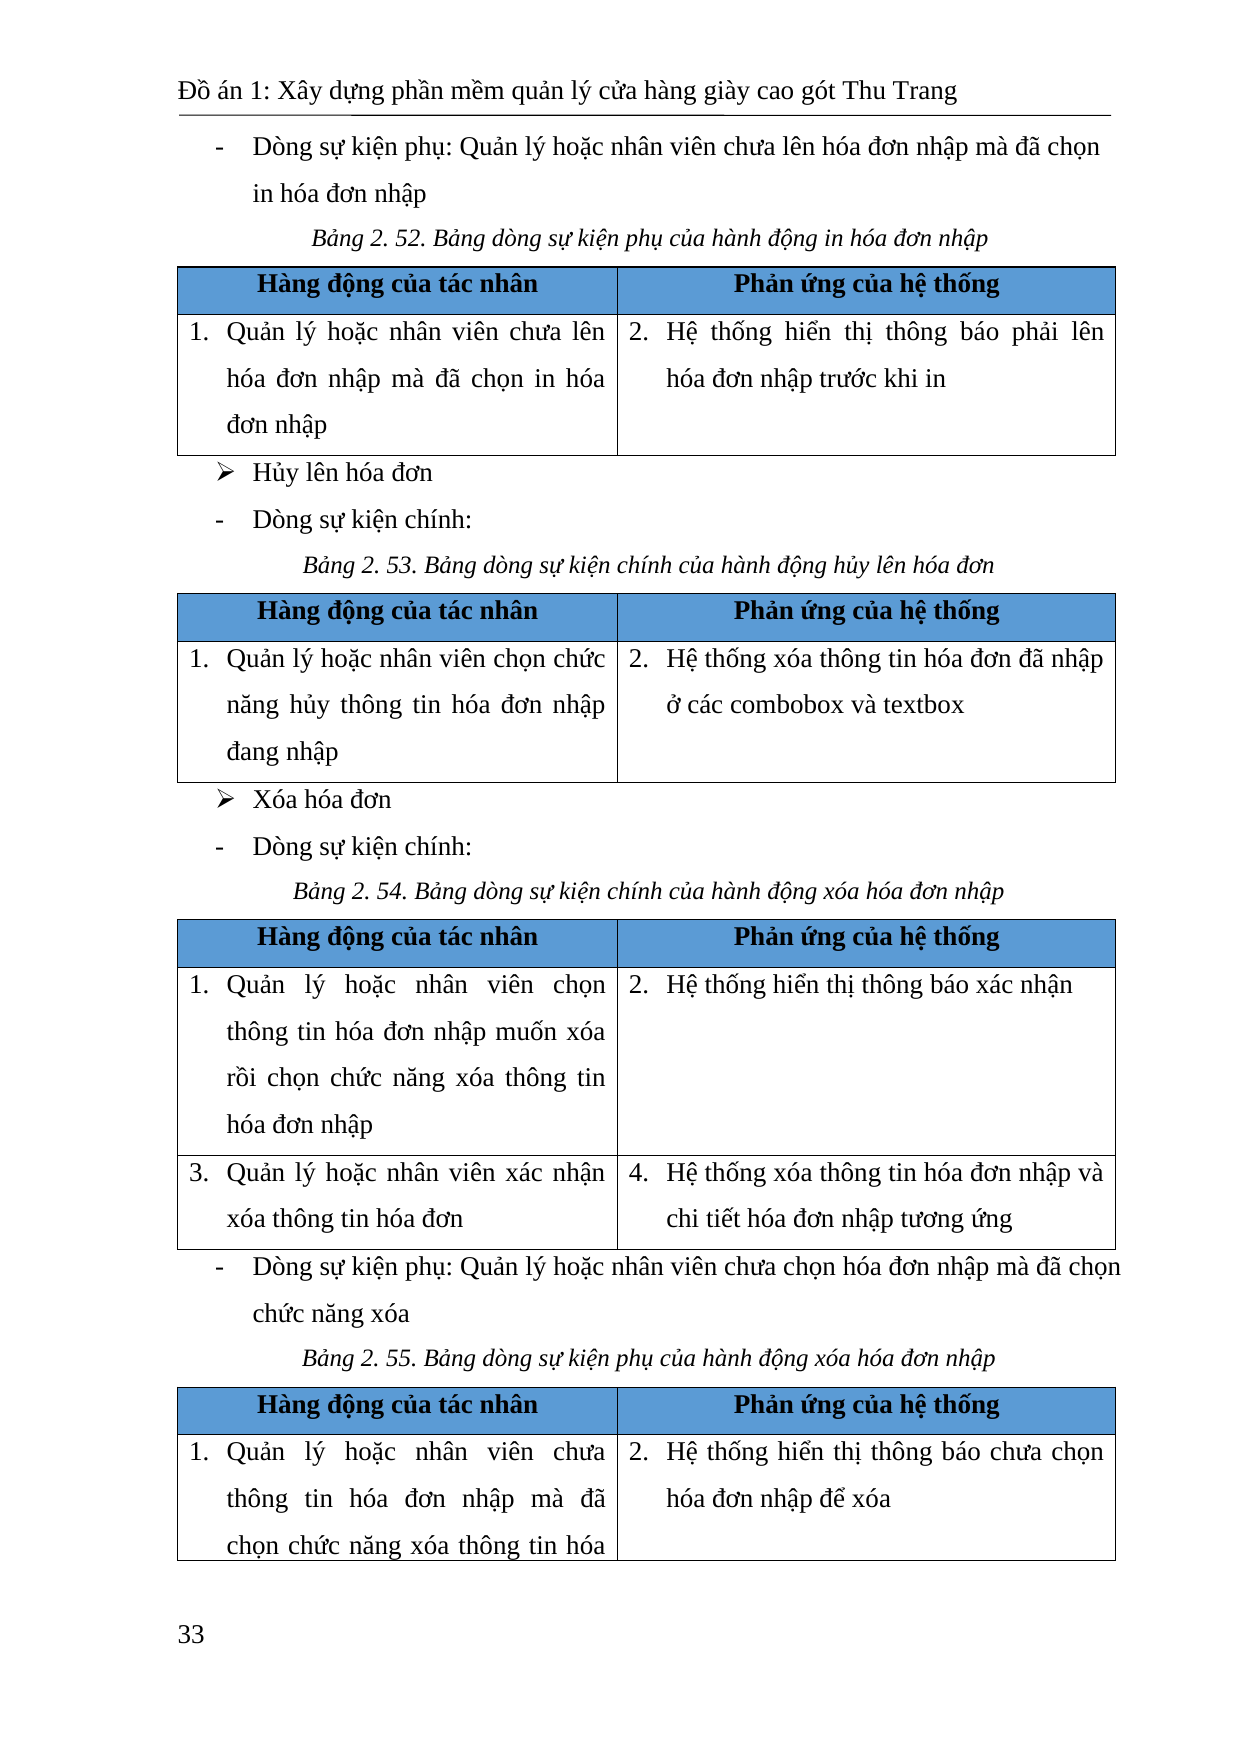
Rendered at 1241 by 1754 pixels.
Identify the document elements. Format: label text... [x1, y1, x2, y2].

table_header Phản ứng của hệ thống [618, 594, 1115, 641]
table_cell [178, 1435, 617, 1560]
table_cell Quản lý hoặc nhân viên chọn chức năng hủy thông tin hóa đơn nhập đang nhập [178, 642, 617, 782]
list Dòng sự kiện phụ: Quản lý hoặc nhân viên chưa lên hóa đơn nhập mà đã chọn in hóa đơn nhập [215, 130, 1122, 208]
table_header Hàng động của tác nhân [178, 1388, 617, 1434]
list Hủy lên hóa đơn [215, 456, 1122, 487]
table_cell Quản lý hoặc nhân viên chưa lên hóa đơn nhập mà đã chọn in hóa đơn nhập [178, 315, 617, 455]
table_cell Hệ thống xóa thông tin hóa đơn nhập và chi tiết hóa đơn nhập tương ứng [618, 1156, 1115, 1249]
text Bảng 2. 55. Bảng dòng sự kiện phụ của hành động xóa hóa đơn nhập [177, 1343, 1122, 1372]
table_header Hàng động của tác nhân [178, 920, 617, 967]
table_header Hàng động của tác nhân [178, 268, 617, 314]
list Dòng sự kiện phụ: Quản lý hoặc nhân viên chưa chọn hóa đơn nhập mà đã chọn chức năng xóa [215, 1250, 1122, 1328]
text Bảng 2. 53. Bảng dòng sự kiện chính của hành động hủy lên hóa đơn [177, 550, 1122, 578]
table_header Phản ứng của hệ thống [618, 268, 1115, 314]
table_cell Quản lý hoặc nhân viên chọn thông tin hóa đơn nhập muốn xóa rồi chọn chức năng xóa thông tin hóa đơn nhập [178, 968, 617, 1155]
text Bảng 2. 52. Bảng dòng sự kiện phụ của hành động in hóa đơn nhập [177, 223, 1122, 252]
table_cell Hệ thống hiển thị thông báo phải lên hóa đơn nhập trước khi in [618, 315, 1115, 455]
table_header Phản ứng của hệ thống [618, 1388, 1115, 1434]
table_cell Hệ thống hiển thị thông báo xác nhận [618, 968, 1115, 1155]
list Dòng sự kiện chính: [215, 503, 1122, 534]
table_header Phản ứng của hệ thống [618, 920, 1115, 967]
text Bảng 2. 54. Bảng dòng sự kiện chính của hành động xóa hóa đơn nhập [177, 876, 1122, 905]
list Xóa hóa đơn [215, 783, 1122, 814]
table_cell Quản lý hoặc nhân viên xác nhận xóa thông tin hóa đơn [178, 1156, 617, 1249]
table_header Hàng động của tác nhân [178, 594, 617, 641]
table_cell Hệ thống xóa thông tin hóa đơn đã nhập ở các combobox và textbox [618, 642, 1115, 782]
list Dòng sự kiện chính: [215, 829, 1122, 861]
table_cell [618, 1435, 1115, 1560]
